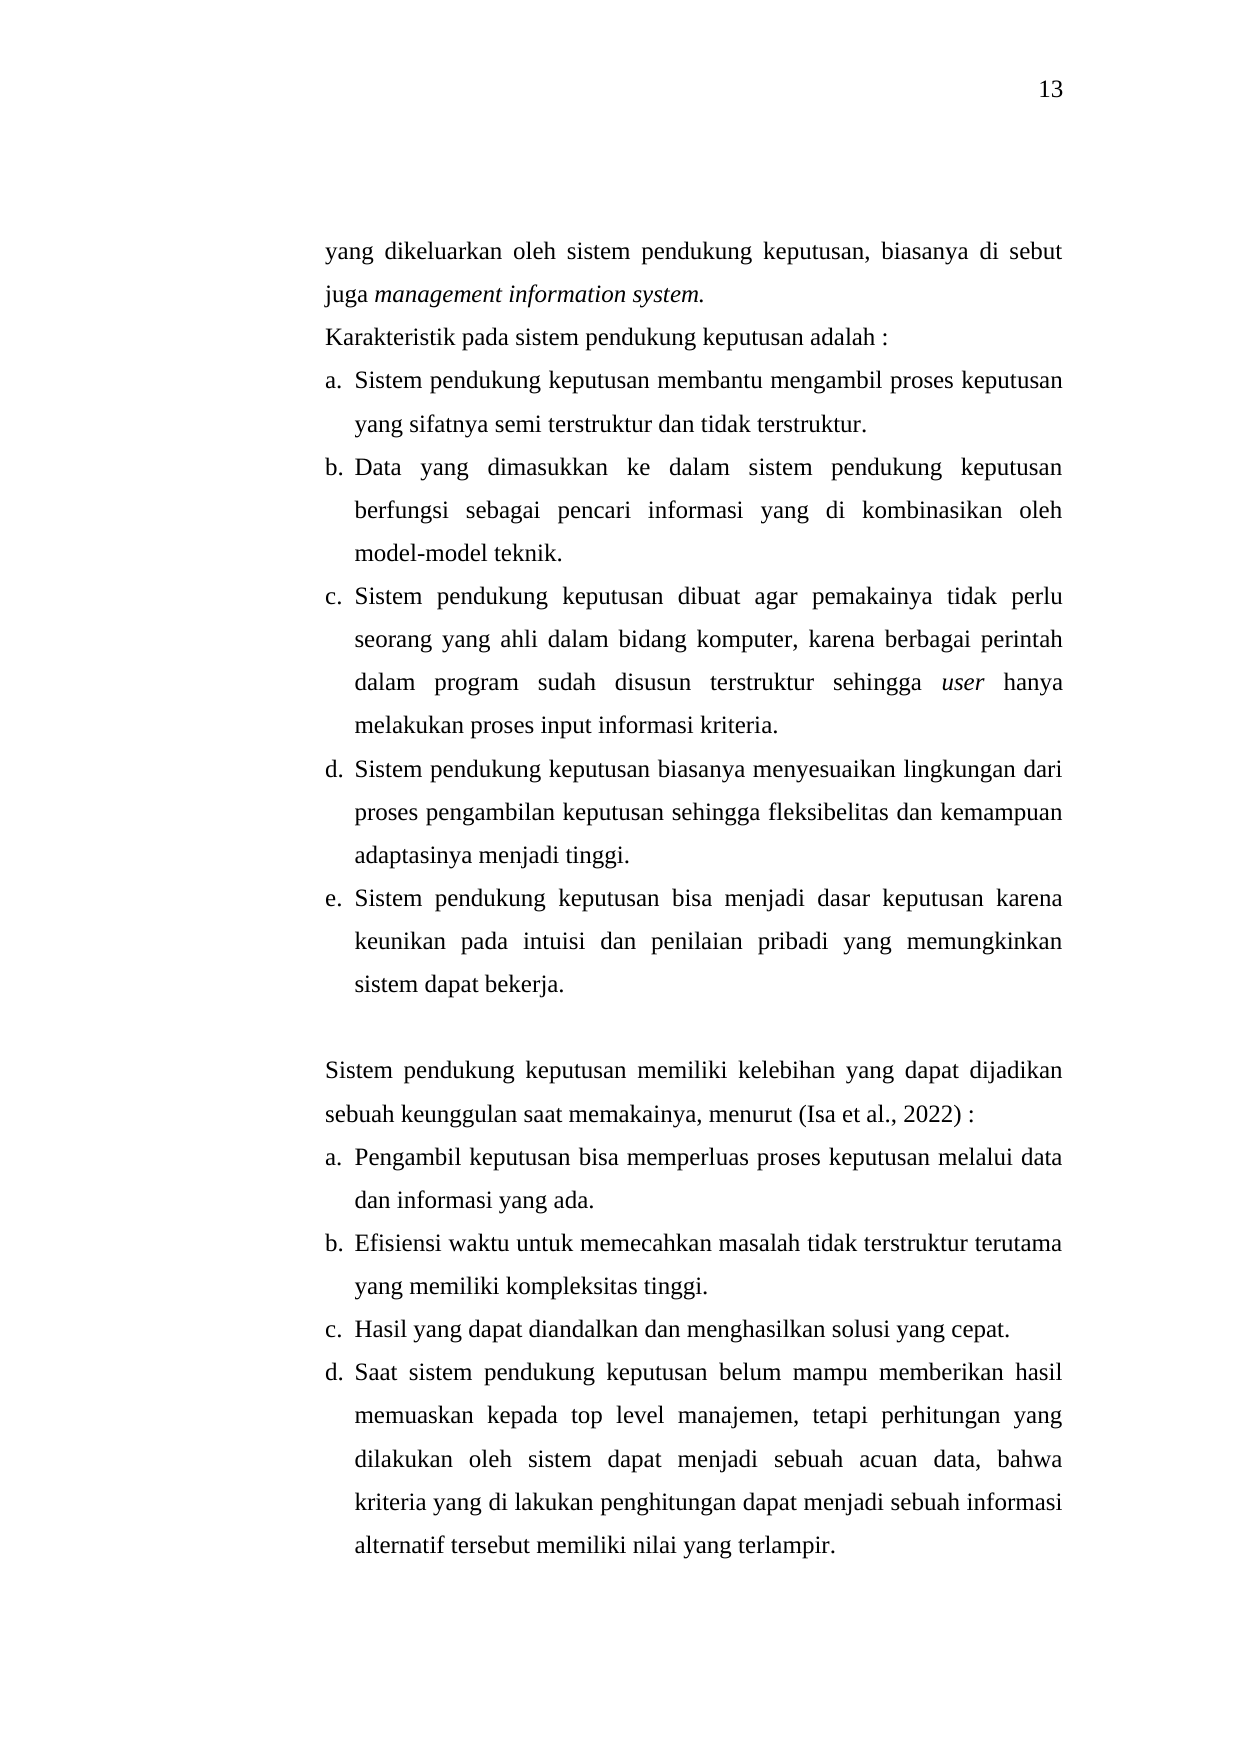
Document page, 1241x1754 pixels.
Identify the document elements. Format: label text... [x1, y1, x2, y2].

list Efisiensi waktu untuk memecahkan masalah tidak terstruktur terutama yang memiliki kompleksitas tinggi. [325, 1228, 1063, 1300]
list Sistem pendukung keputusan memiliki kelebihan yang dapat dijadikan sebuah keunggulan saat memakainya, menurut (Isa et al., 2022) : [325, 1056, 1063, 1127]
list Sistem pendukung keputusan biasanya menyesuaikan lingkungan dari proses pengambilan keputusan sehingga fleksibelitas dan kemampuan adaptasinya menjadi tinggi. [325, 754, 1063, 869]
list Karakteristik pada sistem pendukung keputusan adalah : [325, 322, 1063, 351]
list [325, 236, 1063, 308]
list Sistem pendukung keputusan bisa menjadi dasar keputusan karena keunikan pada intuisi dan penilaian pribadi yang memungkinkan sistem dapat bekerja. [325, 883, 1063, 998]
list Saat sistem pendukung keputusan belum mampu memberikan hasil memuaskan kepada top level manajemen, tetapi perhitungan yang dilakukan oleh sistem dapat menjadi sebuah acuan data, bahwa kriteria yang di lakukan penghitungan dapat menjadi sebuah informasi alternatif tersebut memiliki nilai yang terlampir. [325, 1357, 1063, 1559]
list Sistem pendukung keputusan dibuat agar pemakainya tidak perlu seorang yang ahli dalam bidang komputer, karena berbagai perintah dalam program sudah disusun terstruktur sehingga user hanya melakukan proses input informasi kriteria. [325, 581, 1063, 739]
list Hasil yang dapat diandalkan dan menghasilkan solusi yang cepat. [325, 1314, 1063, 1343]
list Data yang dimasukkan ke dalam sistem pendukung keputusan berfungsi sebagai pencari informasi yang di kombinasikan oleh model-model teknik. [325, 452, 1063, 567]
list Pengambil keputusan bisa memperluas proses keputusan melalui data dan informasi yang ada. [325, 1142, 1063, 1214]
list Sistem pendukung keputusan membantu mengambil proses keputusan yang sifatnya semi terstruktur dan tidak terstruktur. [325, 366, 1063, 437]
